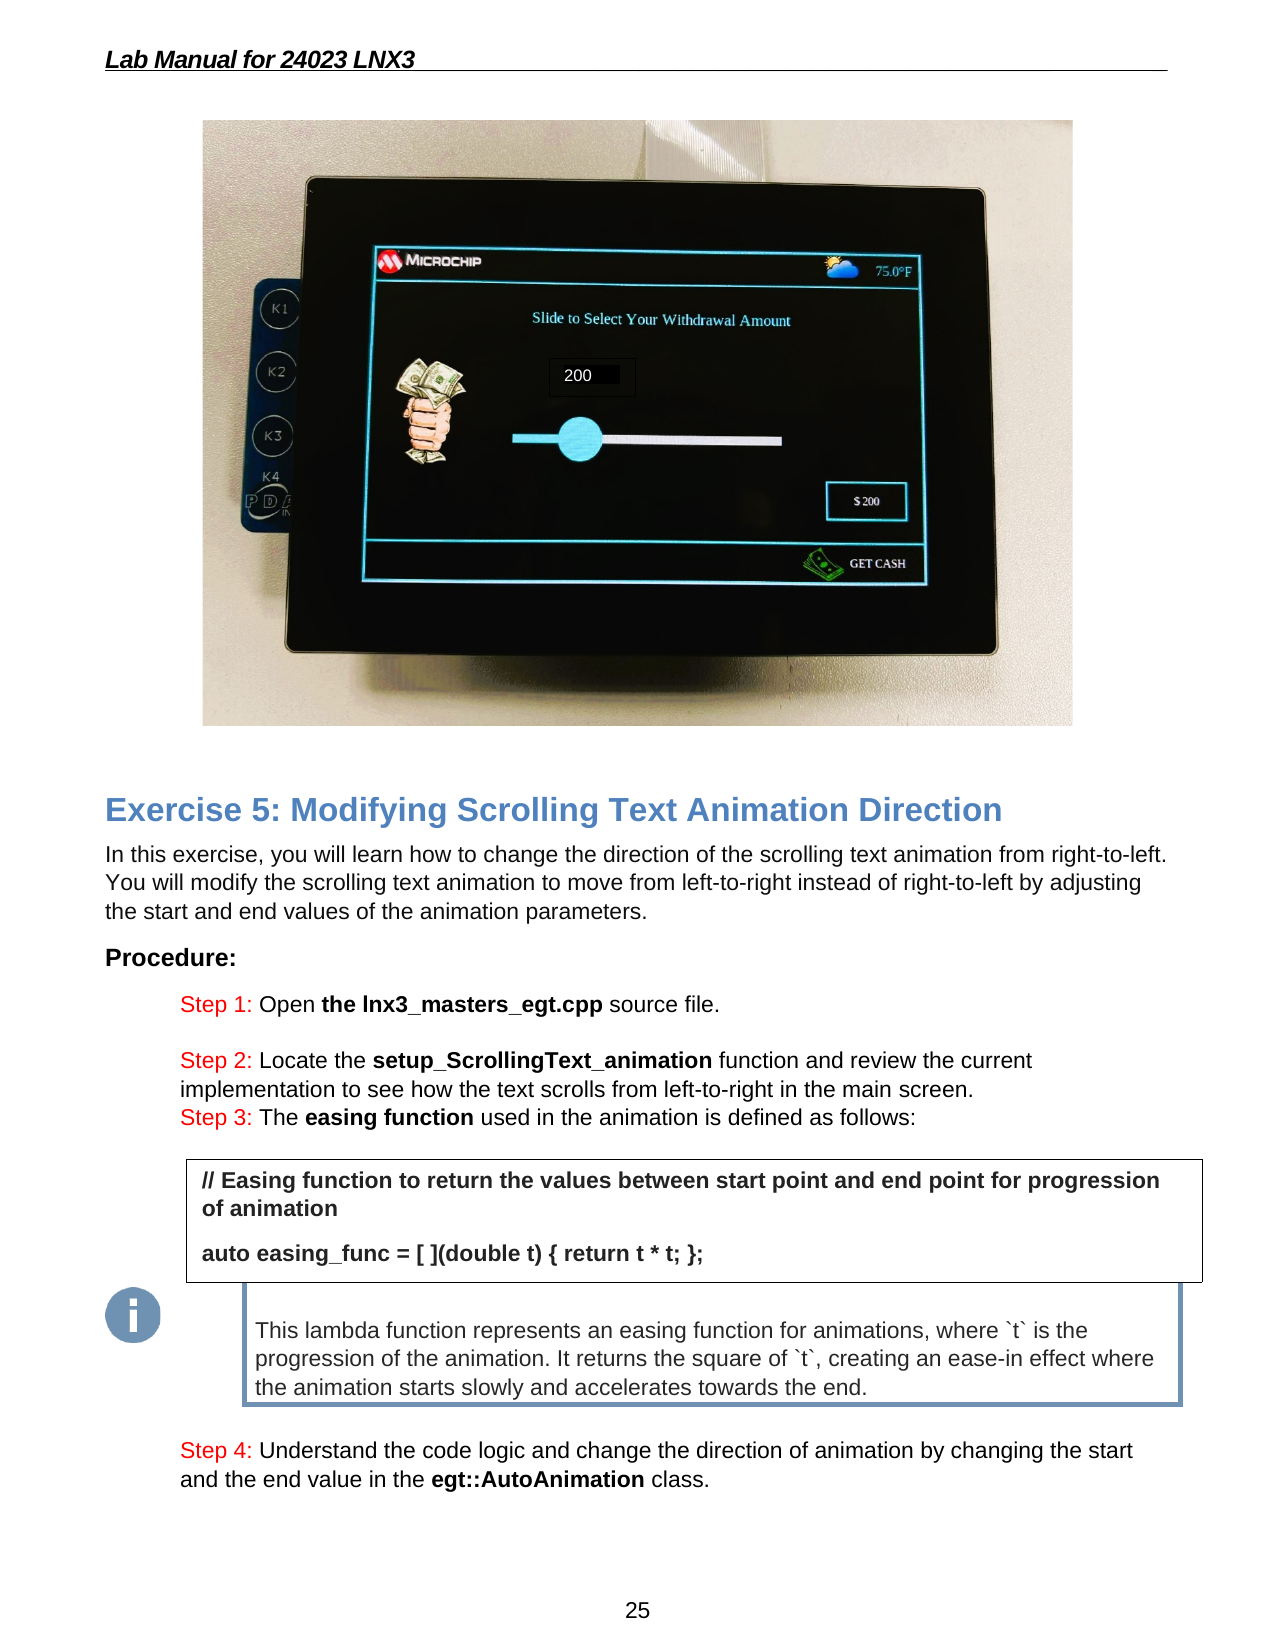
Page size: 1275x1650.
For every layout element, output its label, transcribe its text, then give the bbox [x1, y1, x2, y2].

subtitle Exercise 5: Modifying Scrolling Text Animation Direction [105, 790, 1170, 828]
text Procedure: [105, 943, 1170, 972]
list Step 4: Understand the code logic and change the direction of animation by changing the start and the end value in the egt::AutoAnimation class. [180, 1437, 1170, 1492]
picture [202, 120, 1073, 726]
list Step 1: Open the lnx3_masters_egt.cpp source file. [180, 991, 1170, 1017]
text This lambda function represents an easing function for animations, where `t` is the progression of the animation. It returns the square of `t`, creating an ease-in effect where the animation starts slowly and accelerates towards the end. [247, 1283, 1178, 1402]
picture [105, 1287, 161, 1343]
text In this exercise, you will learn how to change the direction of the scrolling text animation from right-to-left. You will modify the scrolling text animation to move from left-to-right instead of right-to-left by adjusting the start and end values of the animation parameters. [105, 841, 1170, 924]
list Step 2: Locate the setup_ScrollingText_animation function and review the current implementation to see how the text scrolls from left-to-right in the main screen. [180, 1047, 1170, 1102]
list Step 3: The easing function used in the animation is defined as follows: [180, 1104, 1170, 1131]
